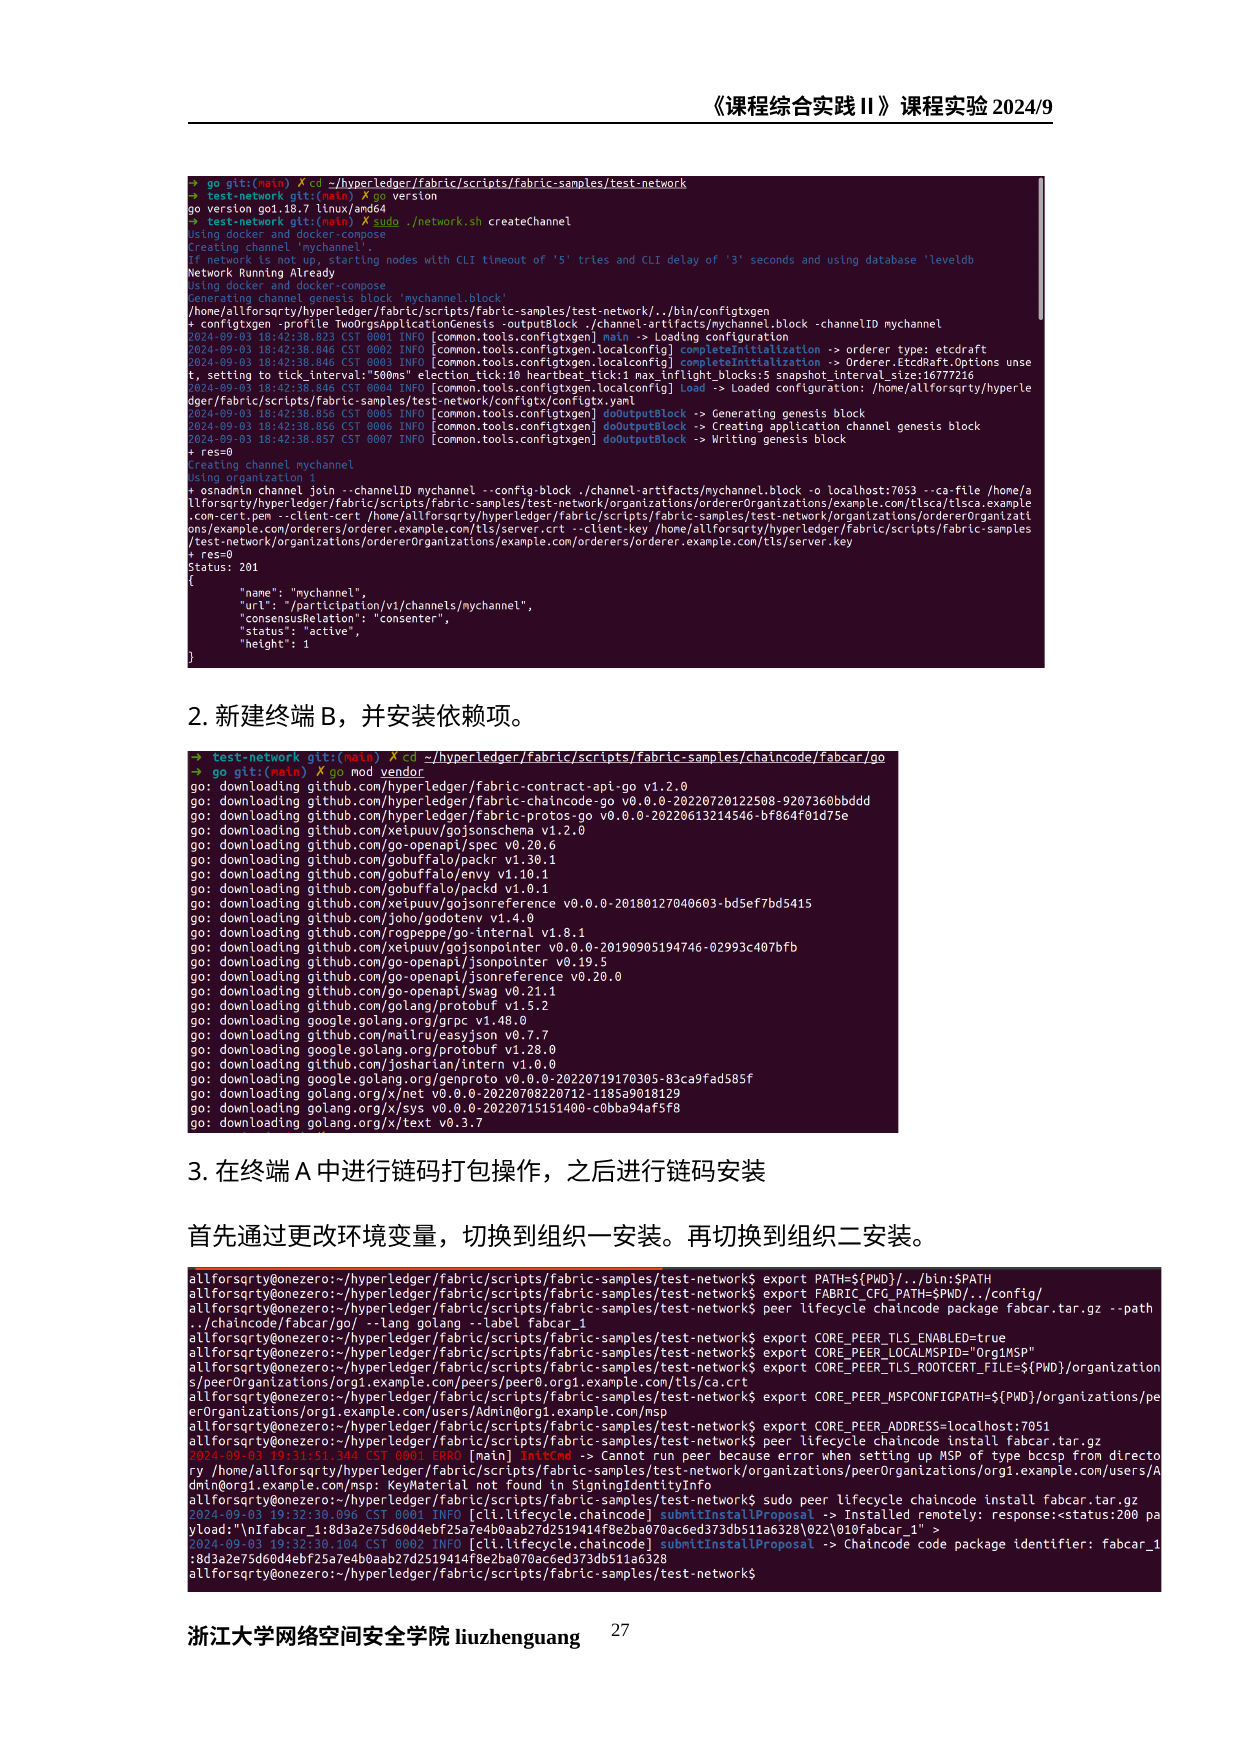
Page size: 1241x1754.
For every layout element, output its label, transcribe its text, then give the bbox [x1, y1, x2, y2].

picture [187, 1267, 1162, 1592]
list 首先通过更改环境变量，切换到组织一安装。再切换到组织二安装。 [187, 1202, 1053, 1267]
list 新建终端B，并安装依赖项。 [187, 682, 1053, 747]
list 在终端A中进行链码打包操作，之后进行链码安装 [187, 1137, 1053, 1202]
picture [187, 751, 899, 1133]
picture [187, 176, 1045, 668]
